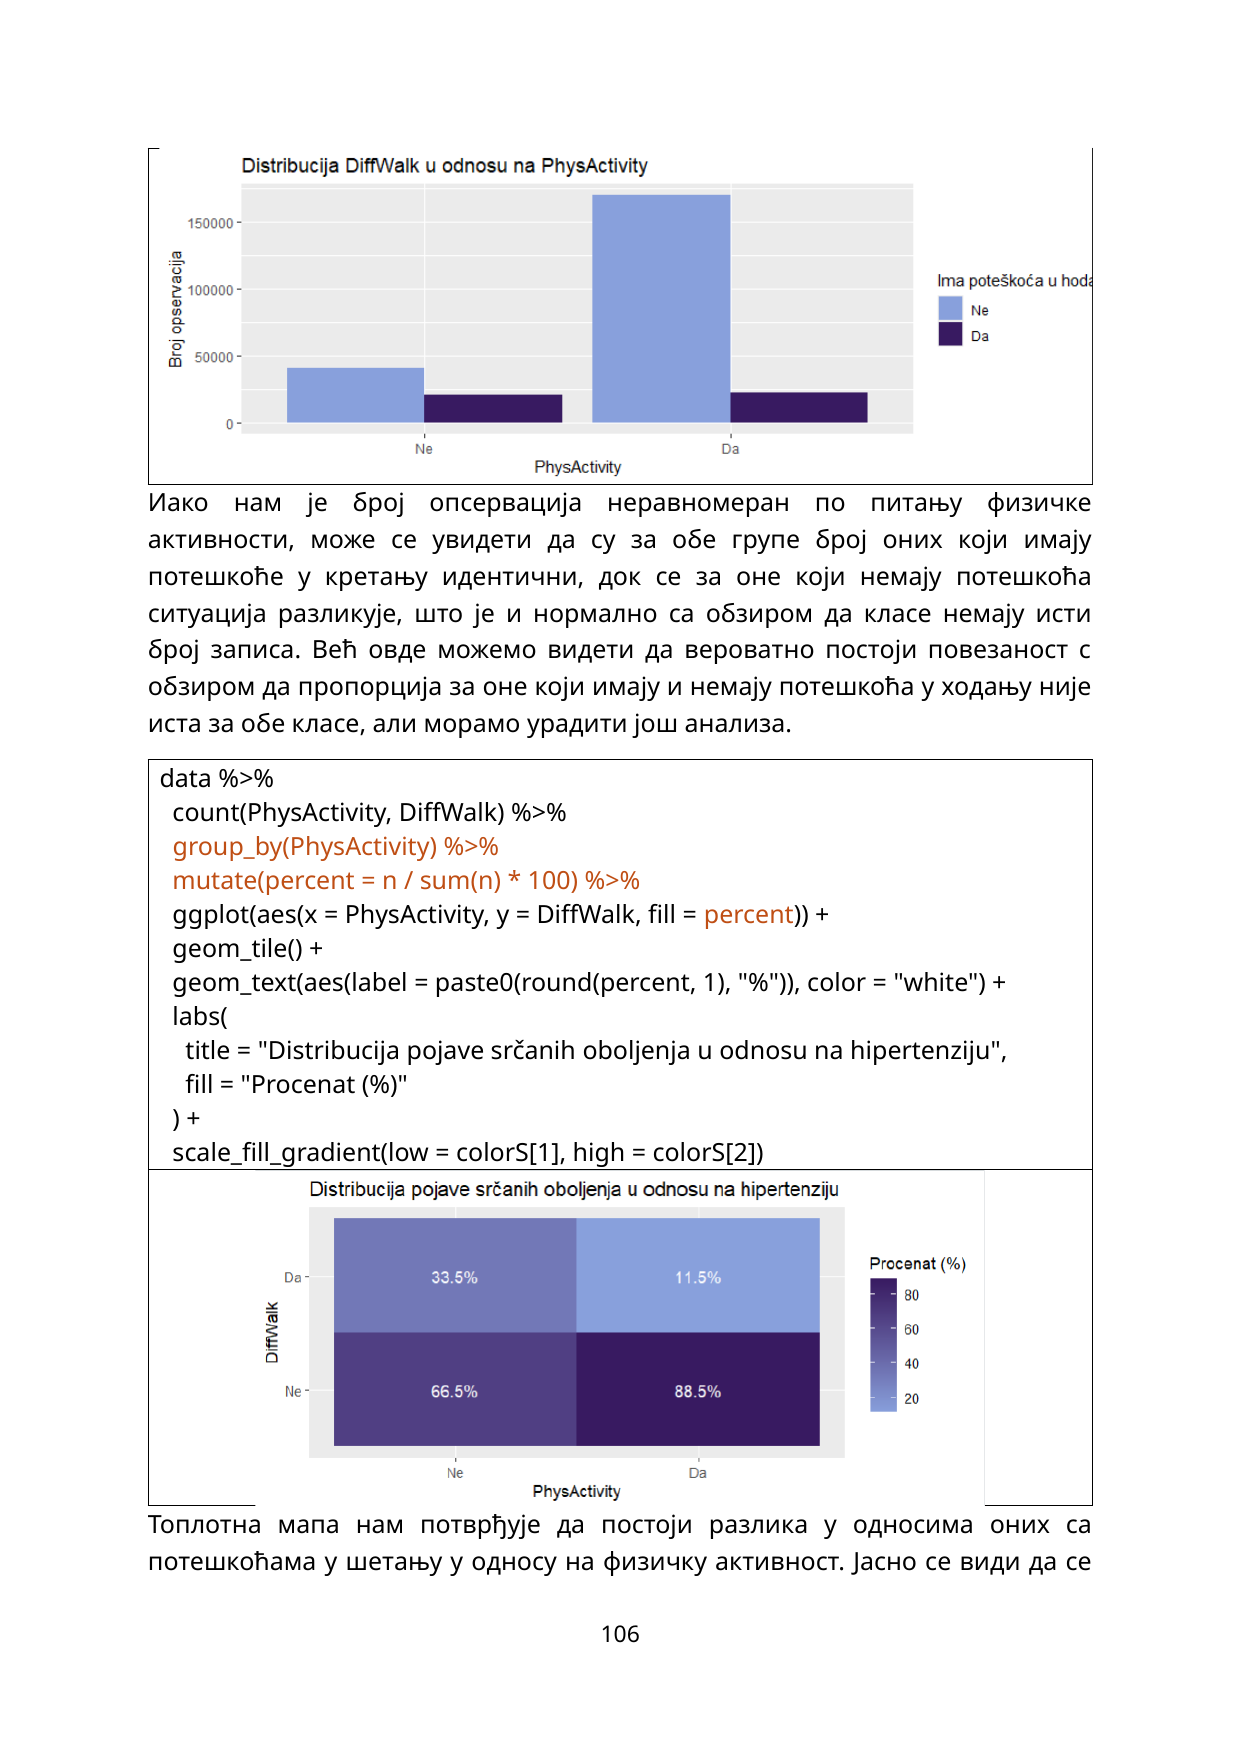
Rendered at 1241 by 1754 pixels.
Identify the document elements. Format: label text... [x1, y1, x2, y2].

text Иако нам је број опсервација неравномеран по питању физичке активности, може се увидети да су за обе групе број оних који имају потешкоће у кретању идентични, док се за оне који немају потешкоћа ситуација разликује, што је и нормално са обзиром да класе немају исти број записа. Већ овде можемо видети да вероватно постоји повезаност с обзиром да пропорција за оне који имају и немају потешкоћа у ходању није иста за обе класе, али морамо урадити још анализа. [148, 485, 1093, 740]
table_cell [985, 1170, 1092, 1505]
picture [159, 148, 1093, 484]
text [148, 1506, 1093, 1577]
table_header data %>% count(PhysActivity, DiffWalk) %>% group_by(PhysActivity) %>% mutate(percent = n / sum(n) * 100) %>% ggplot(aes(x = PhysActivity, y = DiffWalk, fill = percent)) + geom_tile() + geom_text(aes(label = paste0(round(percent, 1), "%")), color = "white") + labs( title = "Distribucija pojave srčanih oboljenja u odnosu na hipertenziju", fill = "Procenat (%)" ) + scale_fill_gradient(low = colorS[1], high = colorS[2]) [149, 760, 1092, 1169]
table_cell [149, 1170, 255, 1505]
picture [255, 1170, 985, 1506]
table_cell [149, 149, 159, 484]
